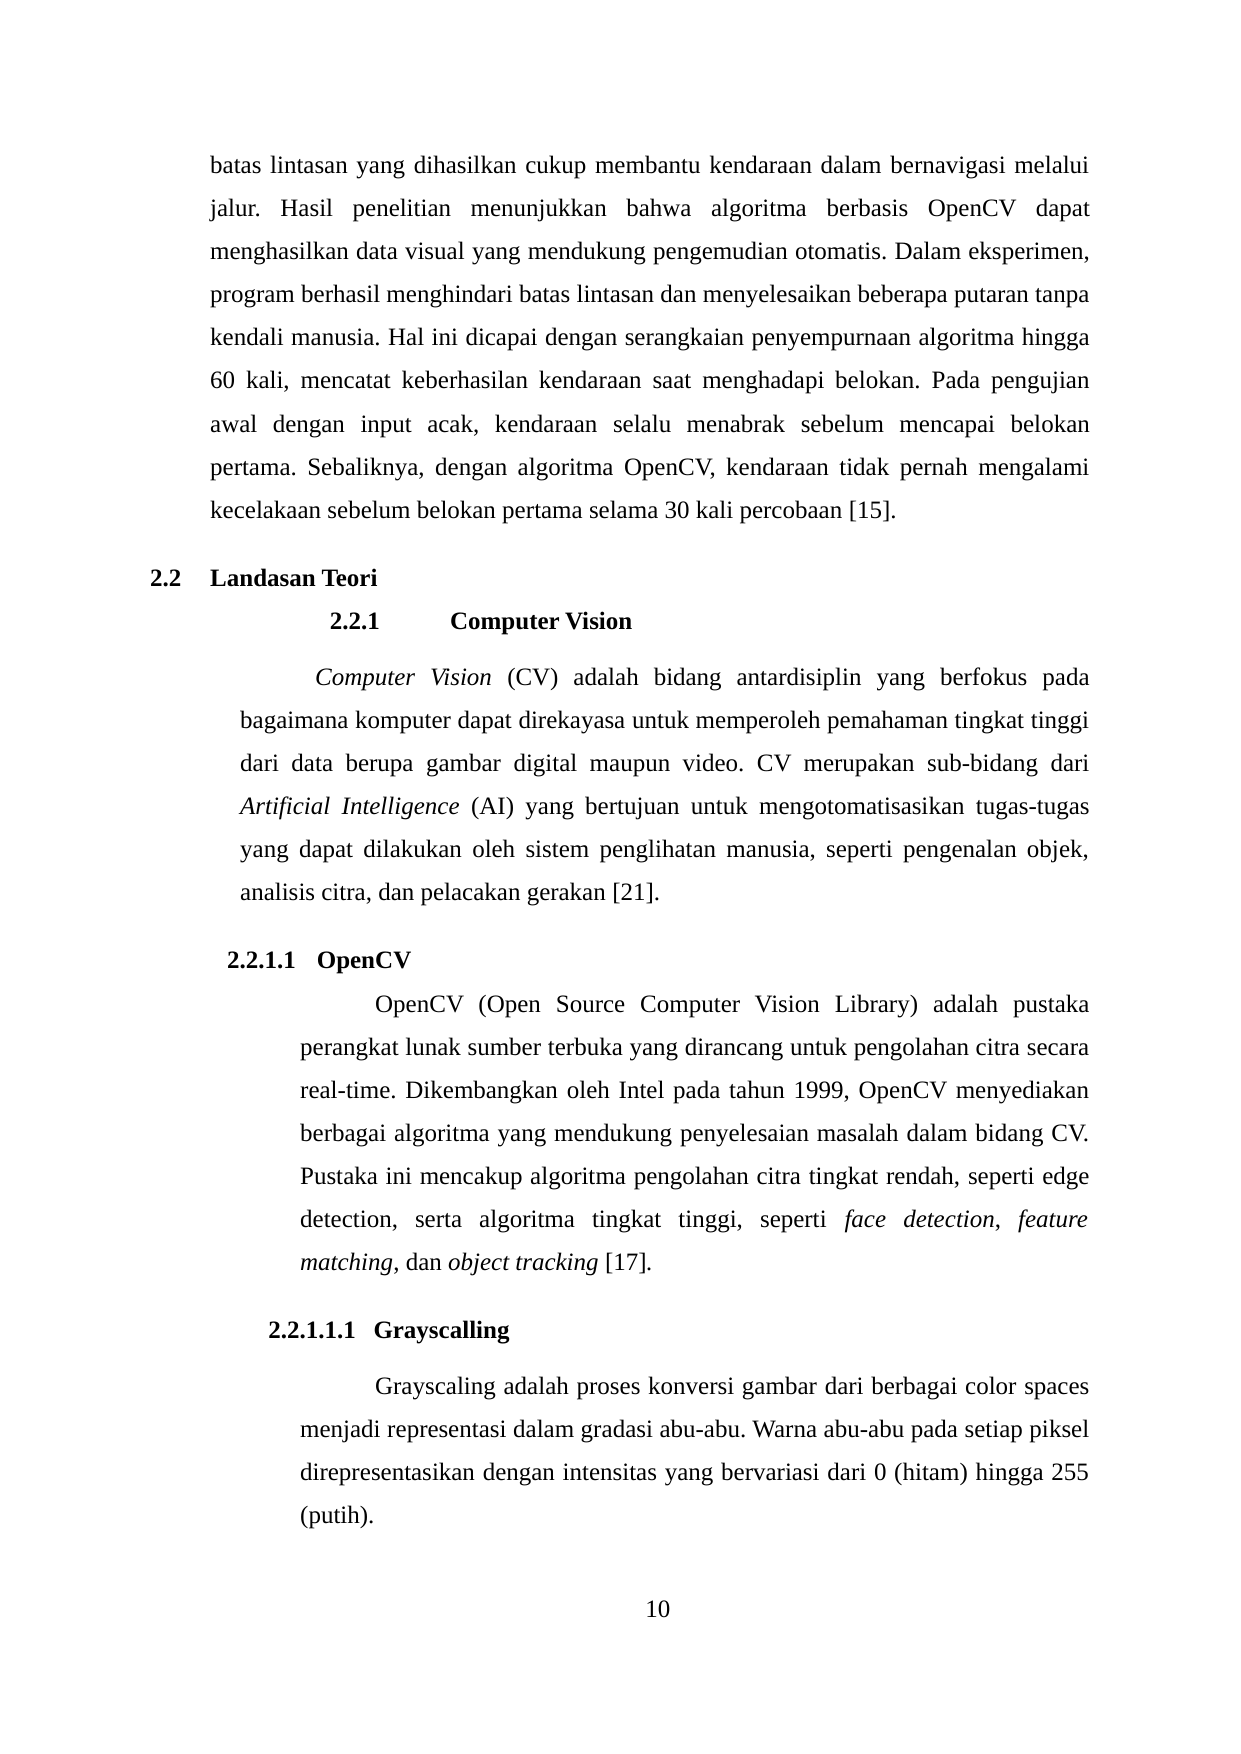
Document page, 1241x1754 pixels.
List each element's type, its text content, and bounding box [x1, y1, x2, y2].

subtitle OpenCV [227, 946, 1090, 974]
text Computer Vision (CV) adalah bidang antardisiplin yang berfokus pada bagaimana komputer dapat direkayasa untuk memperoleh pemahaman tingkat tinggi dari data berupa gambar digital maupun video. CV merupakan sub-bidang dari Artificial Intelligence (AI) yang bertujuan untuk mengotomatisasikan tugas-tugas yang dapat dilakukan oleh sistem penglihatan manusia, seperti pengenalan objek, analisis citra, dan pelacakan gerakan . [240, 662, 1090, 906]
text OpenCV (Open Source Computer Vision Library) adalah pustaka perangkat lunak sumber terbuka yang dirancang untuk pengolahan citra secara real-time. Dikembangkan oleh Intel pada tahun 1999, OpenCV menyediakan berbagai algoritma yang mendukung penyelesaian masalah dalam bidang CV. Pustaka ini mencakup algoritma pengolahan citra tingkat rendah, seperti edge detection, serta algoritma tingkat tinggi, seperti face detection, feature matching, dan object tracking . [300, 989, 1090, 1276]
subtitle Grayscalling [268, 1316, 1090, 1344]
subtitle Landasan Teori [150, 563, 1090, 592]
subtitle Computer Vision [254, 606, 1090, 635]
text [210, 150, 1090, 524]
text Grayscaling adalah proses konversi gambar dari berbagai color spaces menjadi representasi dalam gradasi abu-abu. Warna abu-abu pada setiap piksel direpresentasikan dengan intensitas yang bervariasi dari 0 (hitam) hingga 255 (putih). [300, 1371, 1090, 1529]
